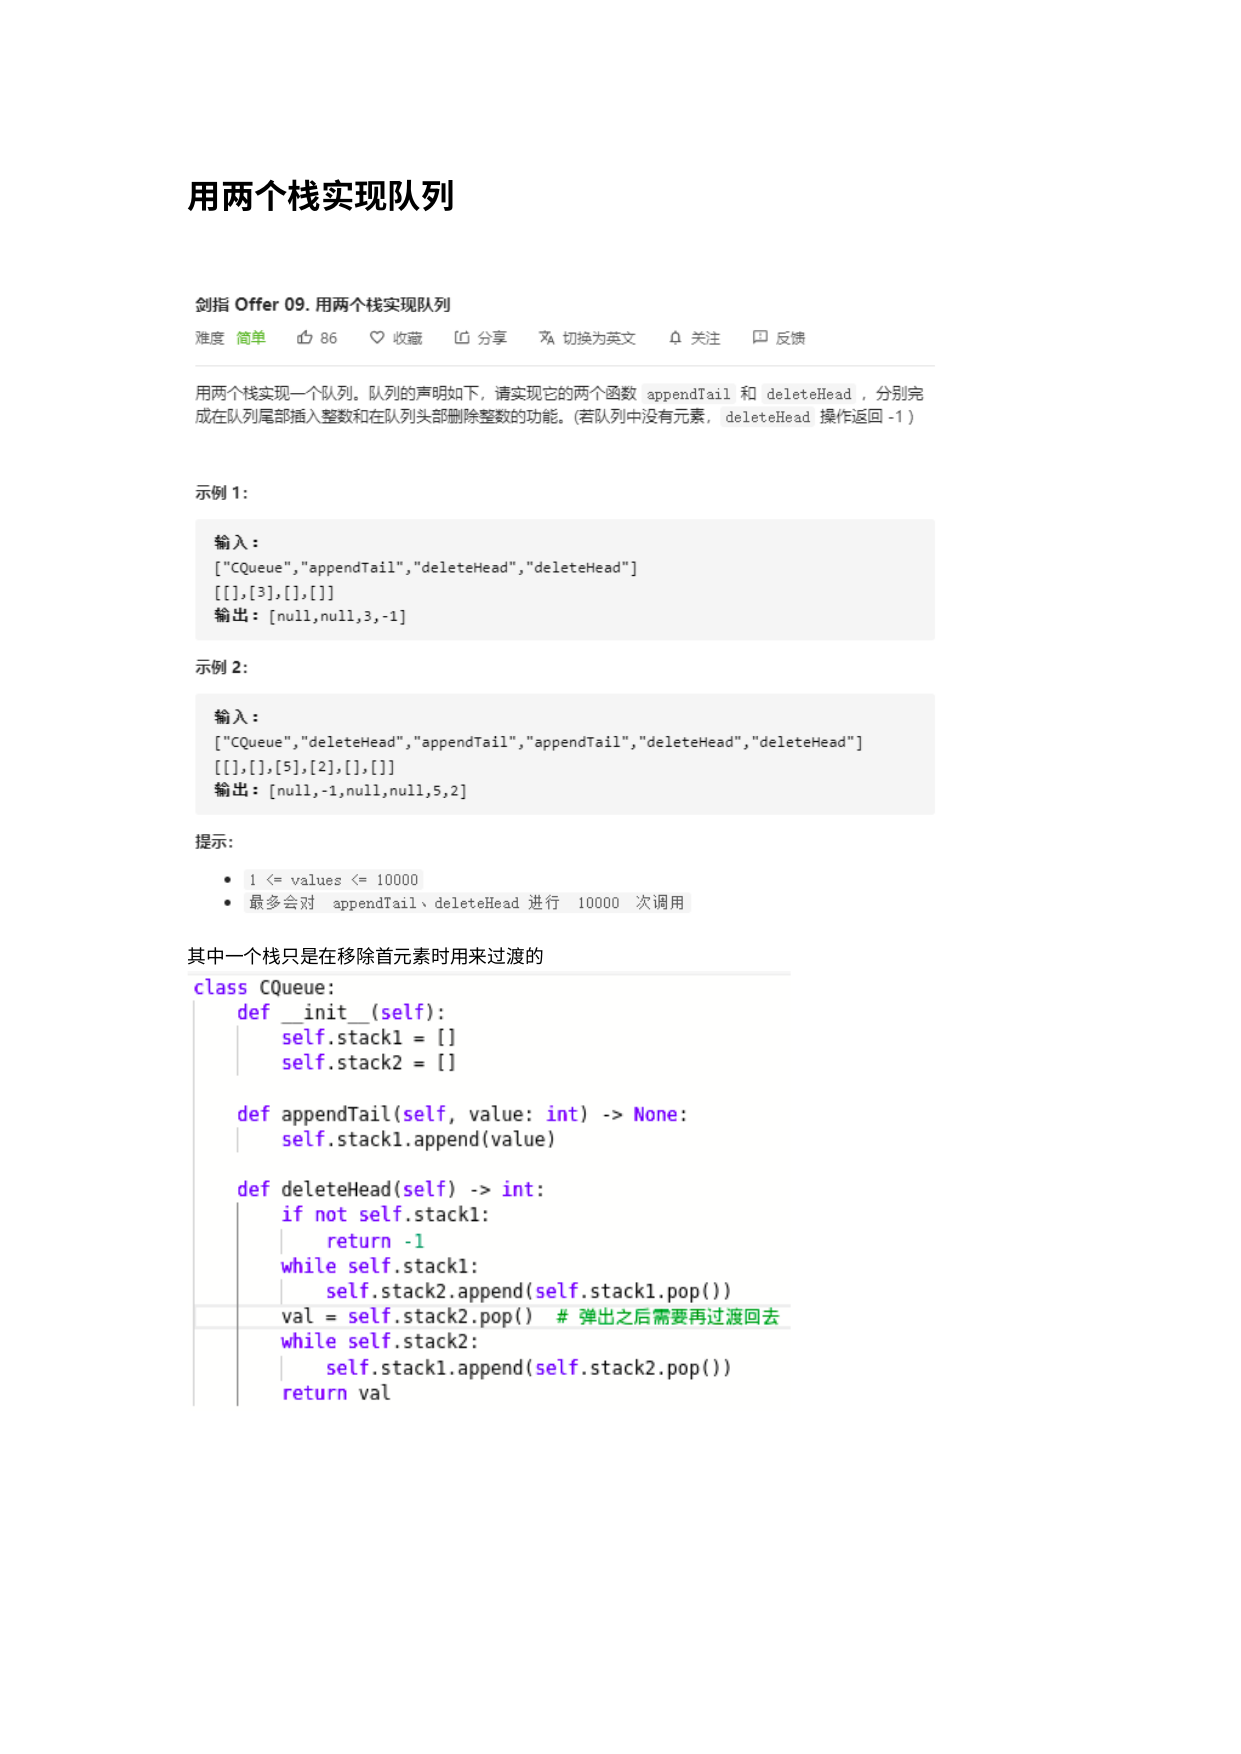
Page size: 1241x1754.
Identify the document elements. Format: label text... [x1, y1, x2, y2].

text 其中一个栈只是在移除首元素时用来过渡的 [187, 939, 1053, 972]
picture [187, 289, 952, 924]
picture [187, 971, 791, 1411]
subtitle 用两个栈实现队列 [187, 162, 1053, 227]
